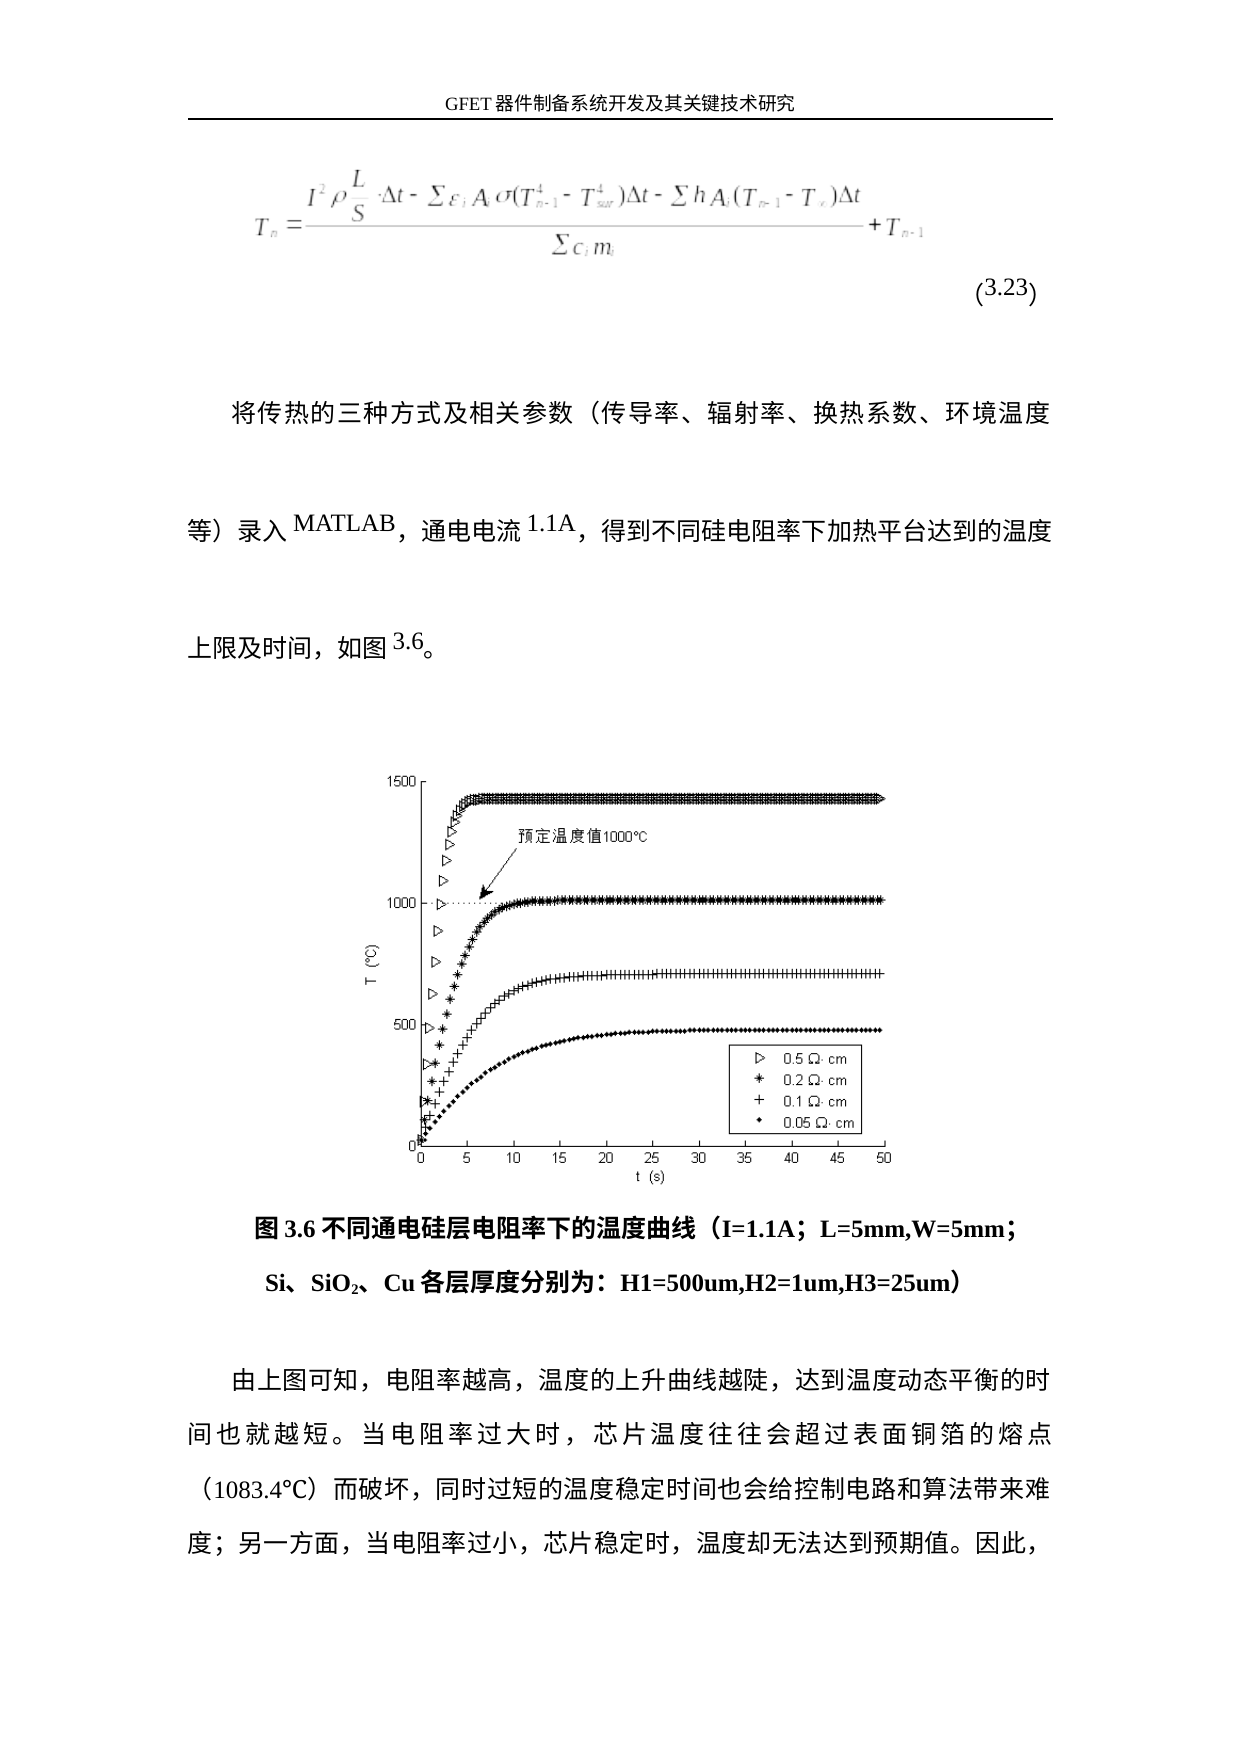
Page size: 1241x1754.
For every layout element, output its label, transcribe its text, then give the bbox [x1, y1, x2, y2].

picture [343, 747, 941, 1195]
text 图3.6 不同通电硅层电阻率下的温度曲线（I=1.1A；L=5mm,W=5mm；Si、SiO2、Cu各层厚度分别为：H1=500um,H2=1um,H3=25um） [187, 1208, 1053, 1299]
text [187, 1360, 1053, 1560]
text 将传热的三种方式及相关参数（传导率、辐射率、换热系数、环境温度等）录入MATLAB，通电电流1.1A，得到不同硅电阻率下加热平台达到的温度上限及时间，如图3.6。 [187, 351, 1053, 665]
text （3.23） [187, 164, 1053, 311]
